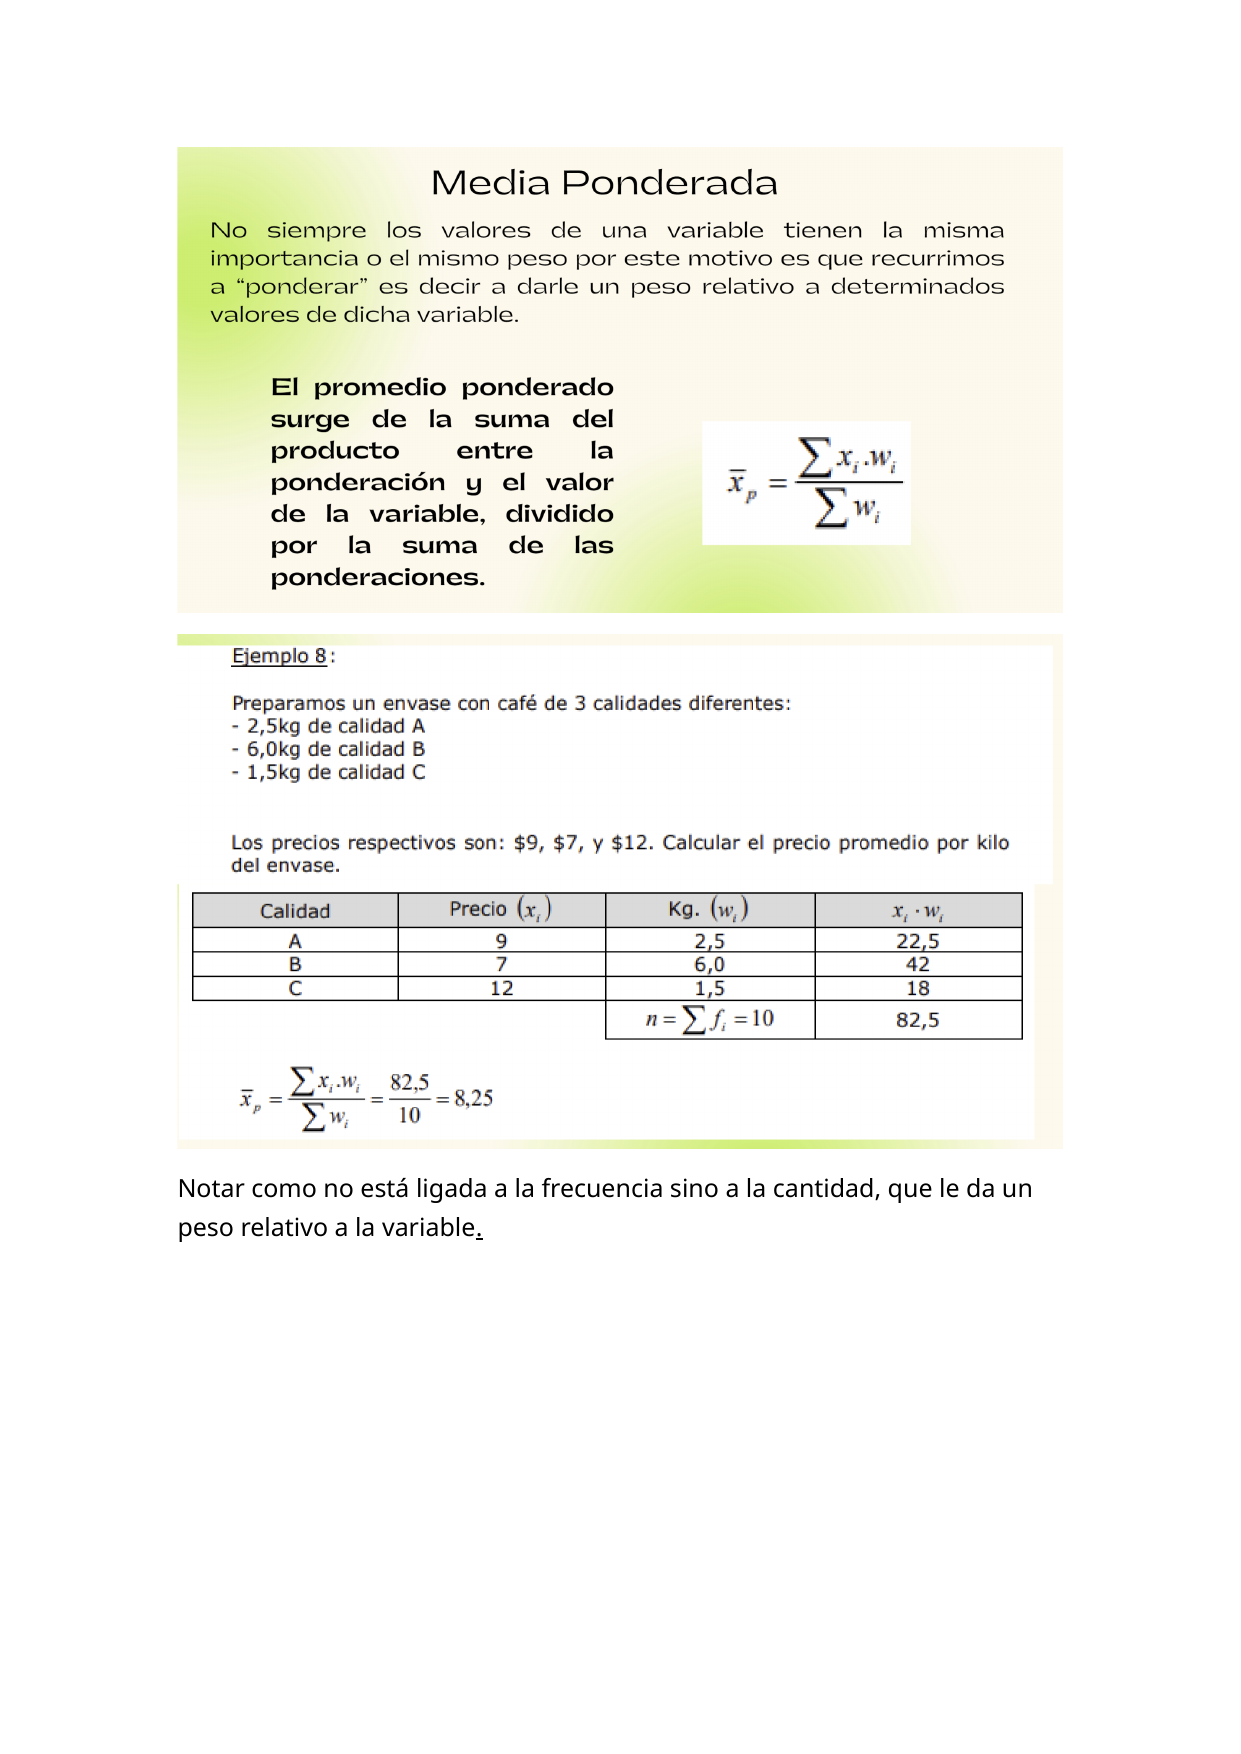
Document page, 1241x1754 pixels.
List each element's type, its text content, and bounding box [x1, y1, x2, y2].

picture [177, 147, 1063, 613]
text Notar como no está ligada a la frecuencia sino a la cantidad, que le da un peso relativo a la variable. [177, 1170, 1063, 1243]
picture [177, 634, 1063, 1149]
